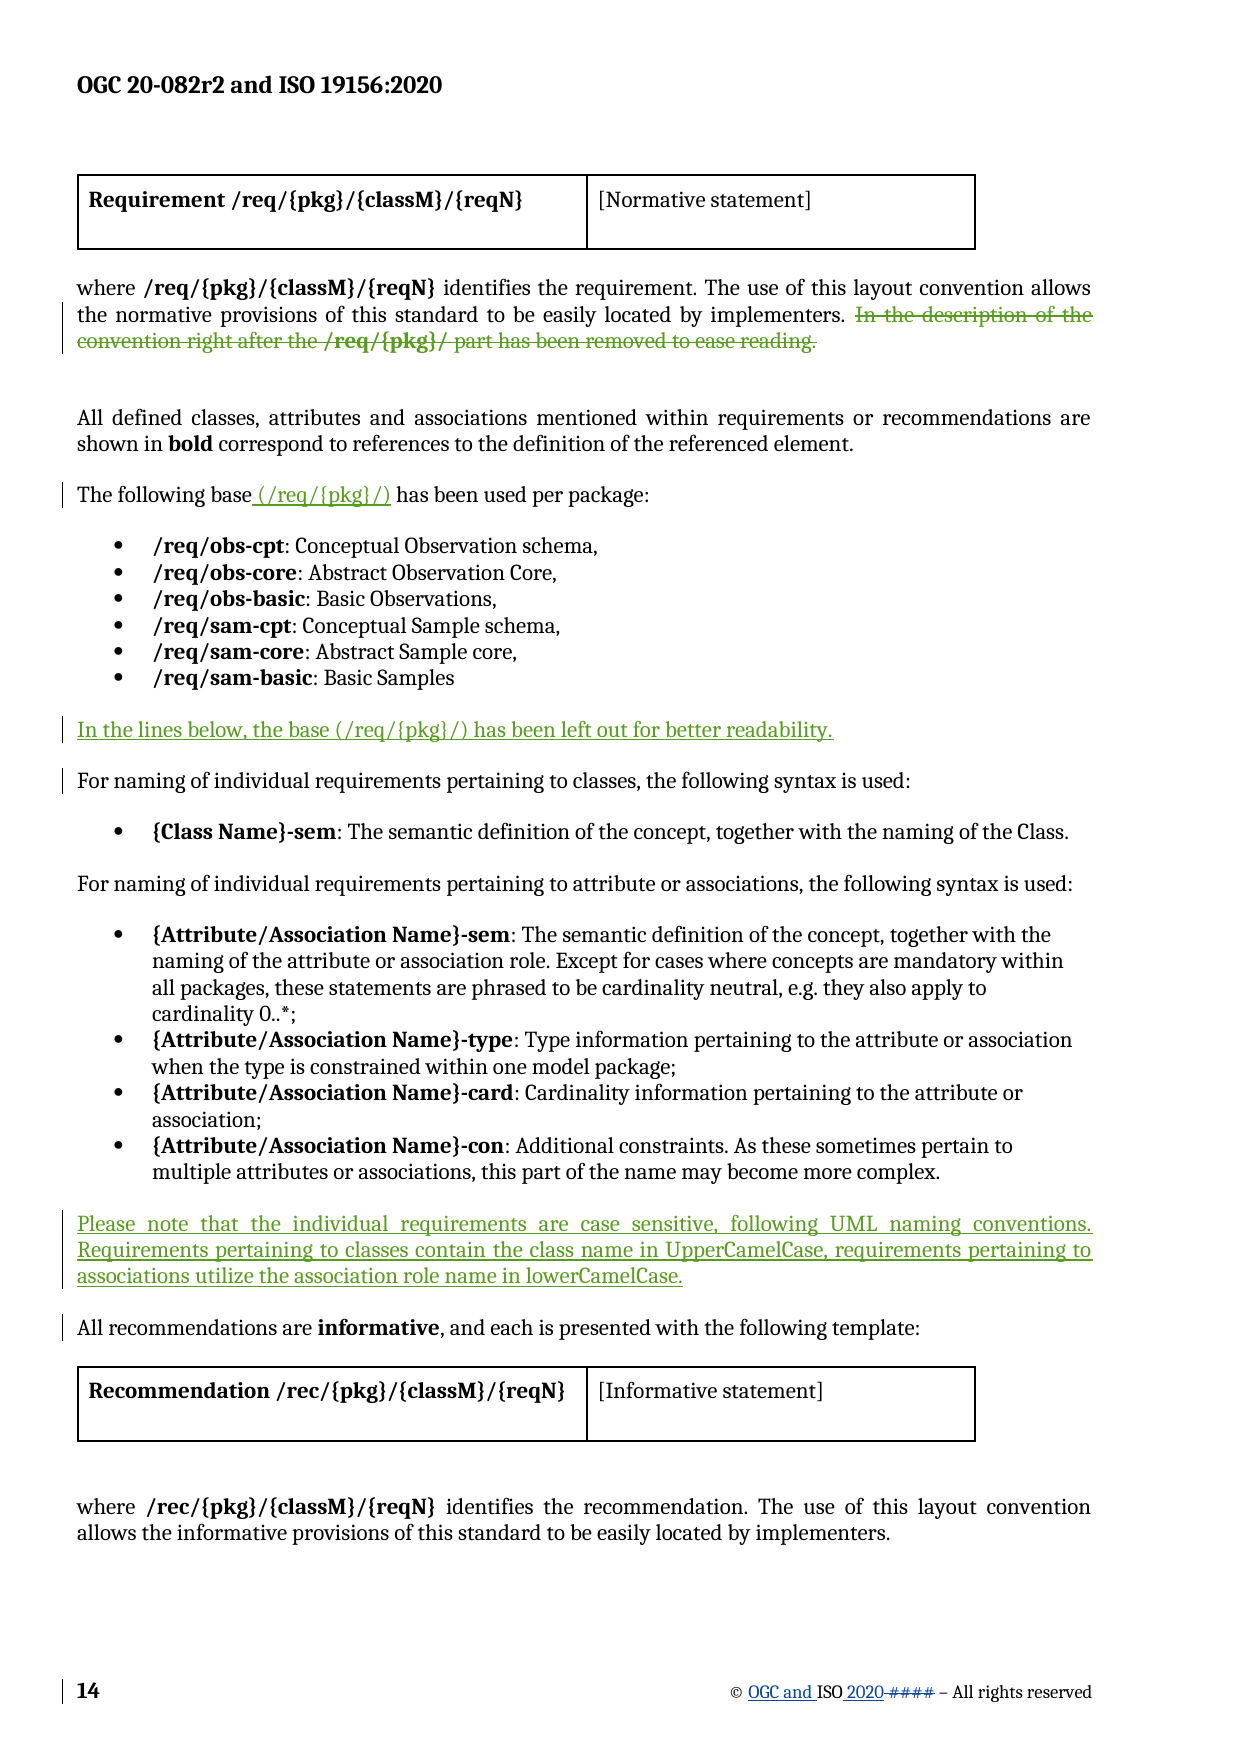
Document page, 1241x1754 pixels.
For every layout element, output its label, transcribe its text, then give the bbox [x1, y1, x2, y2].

table_header Requirement /req/{pkg}/{classM}/{reqN} [79, 176, 586, 248]
text The following base has been used per package: [77, 482, 1092, 508]
text where /req/{pkg}/{classM}/{reqN} identifies the requirement. The use of this layout convention allows the normative provisions of this standard to be easily located by implementers. [77, 275, 1092, 354]
text All recommendations are informative, and each is presented with the following template: [77, 1314, 1092, 1341]
table_header Recommendation /rec/{pkg}/{classM}/{reqN} [79, 1368, 586, 1440]
table_header [Normative statement] [588, 176, 974, 248]
list /req/sam-core: Abstract Sample core, [114, 639, 1092, 665]
text For naming of individual requirements pertaining to classes, the following syntax is used: [77, 768, 1092, 794]
text where /rec/{pkg}/{classM}/{reqN} identifies the recommendation. The use of this layout convention allows the informative provisions of this standard to be easily located by implementers. [77, 1493, 1092, 1546]
list {Attribute/Association Name}-type: Type information pertaining to the attribute or association when the type is constrained within one model package; [114, 1027, 1092, 1080]
list {Attribute/Association Name}-con: Additional constraints. As these sometimes pertain to multiple attributes or associations, this part of the name may become more complex. [114, 1133, 1092, 1185]
list /req/obs-core: Abstract Observation Core, [114, 560, 1092, 586]
list {Attribute/Association Name}-sem: The semantic definition of the concept, together with the naming of the attribute or association role. Except for cases where concepts are mandatory within all packages, these statements are phrased to be cardinality neutral, e.g. they also apply to cardinality 0..*; [114, 922, 1092, 1027]
list /req/obs-cpt: Conceptual Observation schema, [114, 533, 1092, 560]
list /req/obs-basic: Basic Observations, [114, 586, 1092, 612]
text For naming of individual requirements pertaining to attribute or associations, the following syntax is used: [77, 871, 1092, 897]
list {Class Name}-sem: The semantic definition of the concept, together with the naming of the Class. [114, 819, 1092, 846]
text All defined classes, attributes and associations mentioned within requirements or recommendations are shown in bold correspond to references to the definition of the referenced element. [77, 404, 1092, 457]
list {Attribute/Association Name}-card: Cardinality information pertaining to the attribute or association; [114, 1080, 1092, 1133]
list /req/sam-cpt: Conceptual Sample schema, [114, 612, 1092, 639]
list /req/sam-basic: Basic Samples [114, 665, 1092, 691]
table_header [Informative statement] [588, 1368, 974, 1440]
